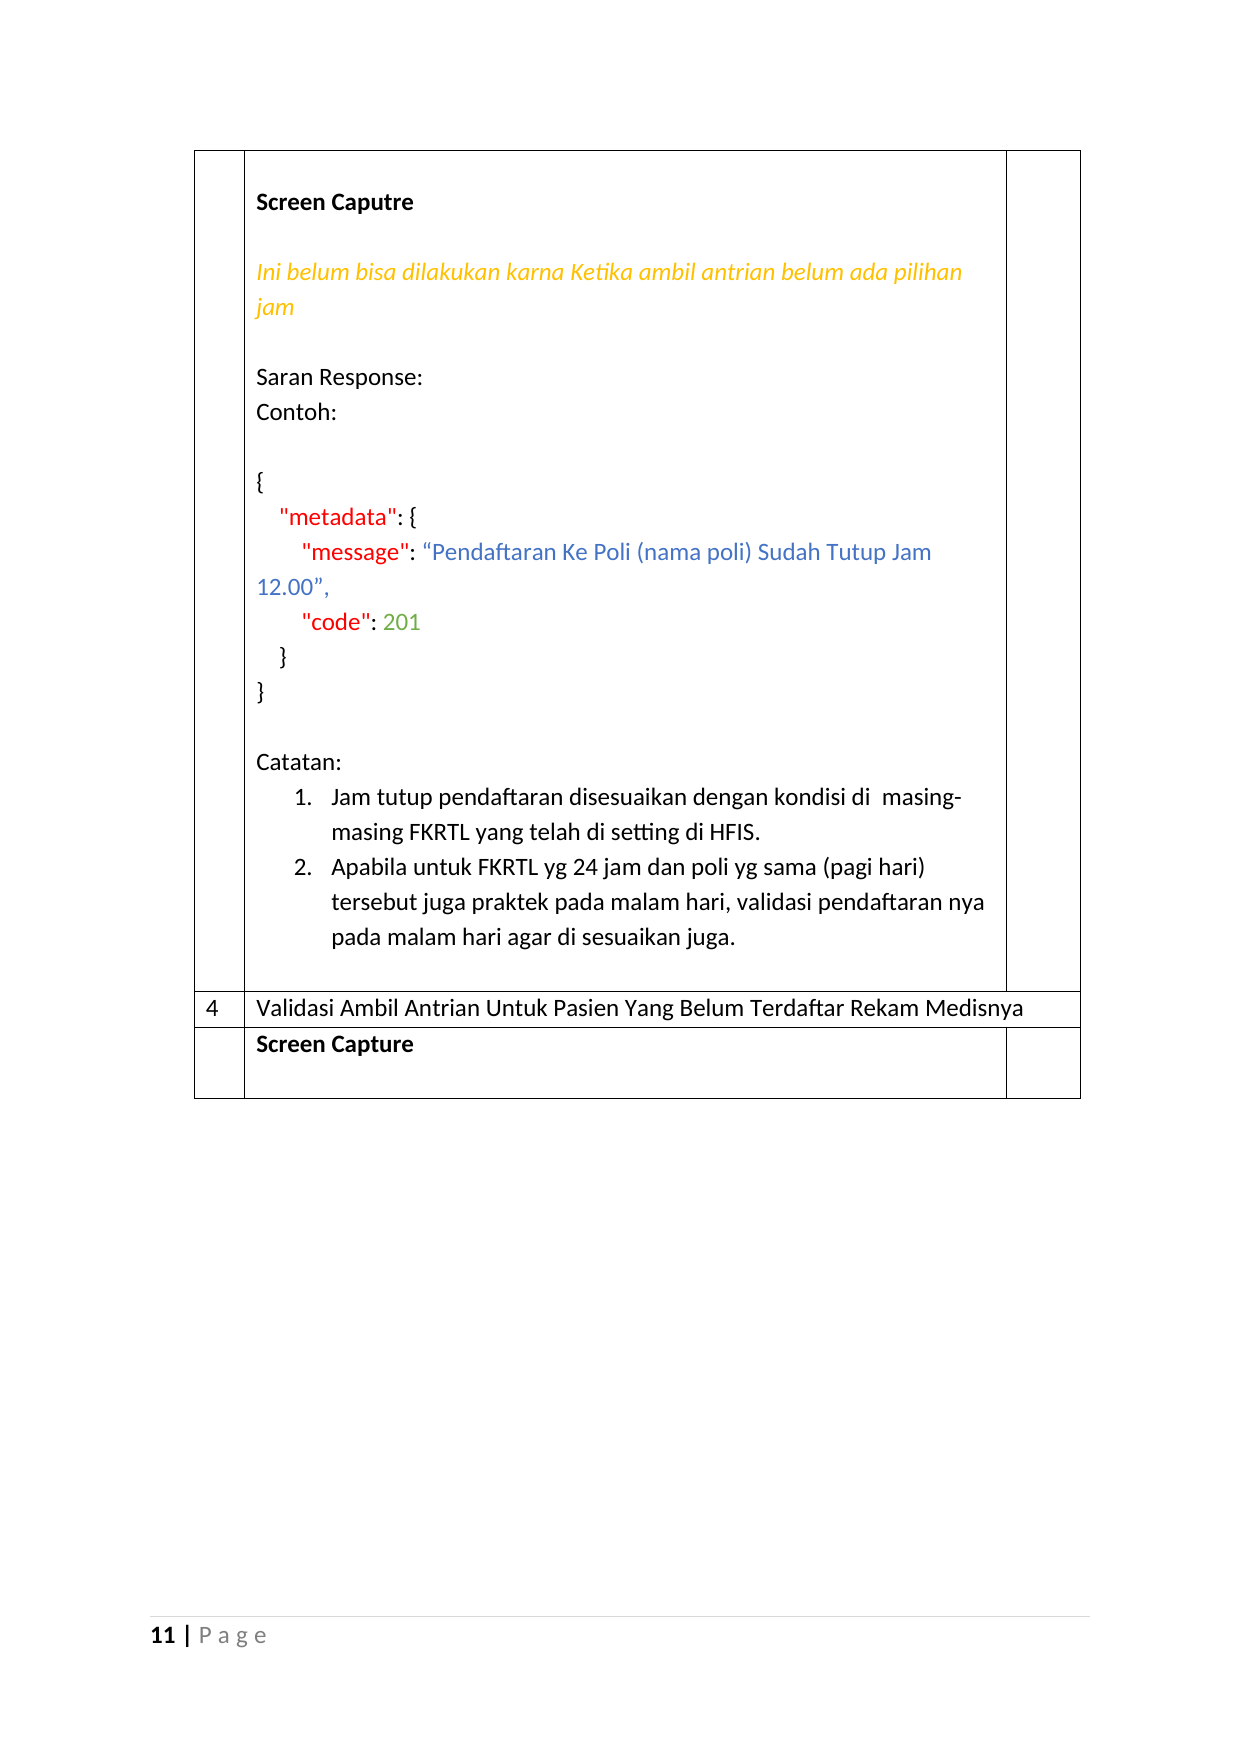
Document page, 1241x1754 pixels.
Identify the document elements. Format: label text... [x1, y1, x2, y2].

table_cell [195, 151, 244, 991]
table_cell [245, 151, 1006, 991]
table_cell [1007, 1028, 1080, 1097]
table_cell Screen Capture Catatan: 1. Digunakan untuk pendaftaran pasien baru response yang ditampilkan dengan code 202 { "metadata": { "message": "Data pasien ini tidak ditemukan, silahkan Melakukan Registrasi Pasien Baru", "code": 202 } } [245, 1028, 1006, 1097]
table_cell [195, 1028, 244, 1097]
table_cell [1007, 151, 1080, 991]
table_cell Validasi Ambil Antrian Untuk Pasien Yang Belum Terdaftar Rekam Medisnya [245, 992, 1080, 1027]
table_cell 4 [195, 992, 244, 1027]
